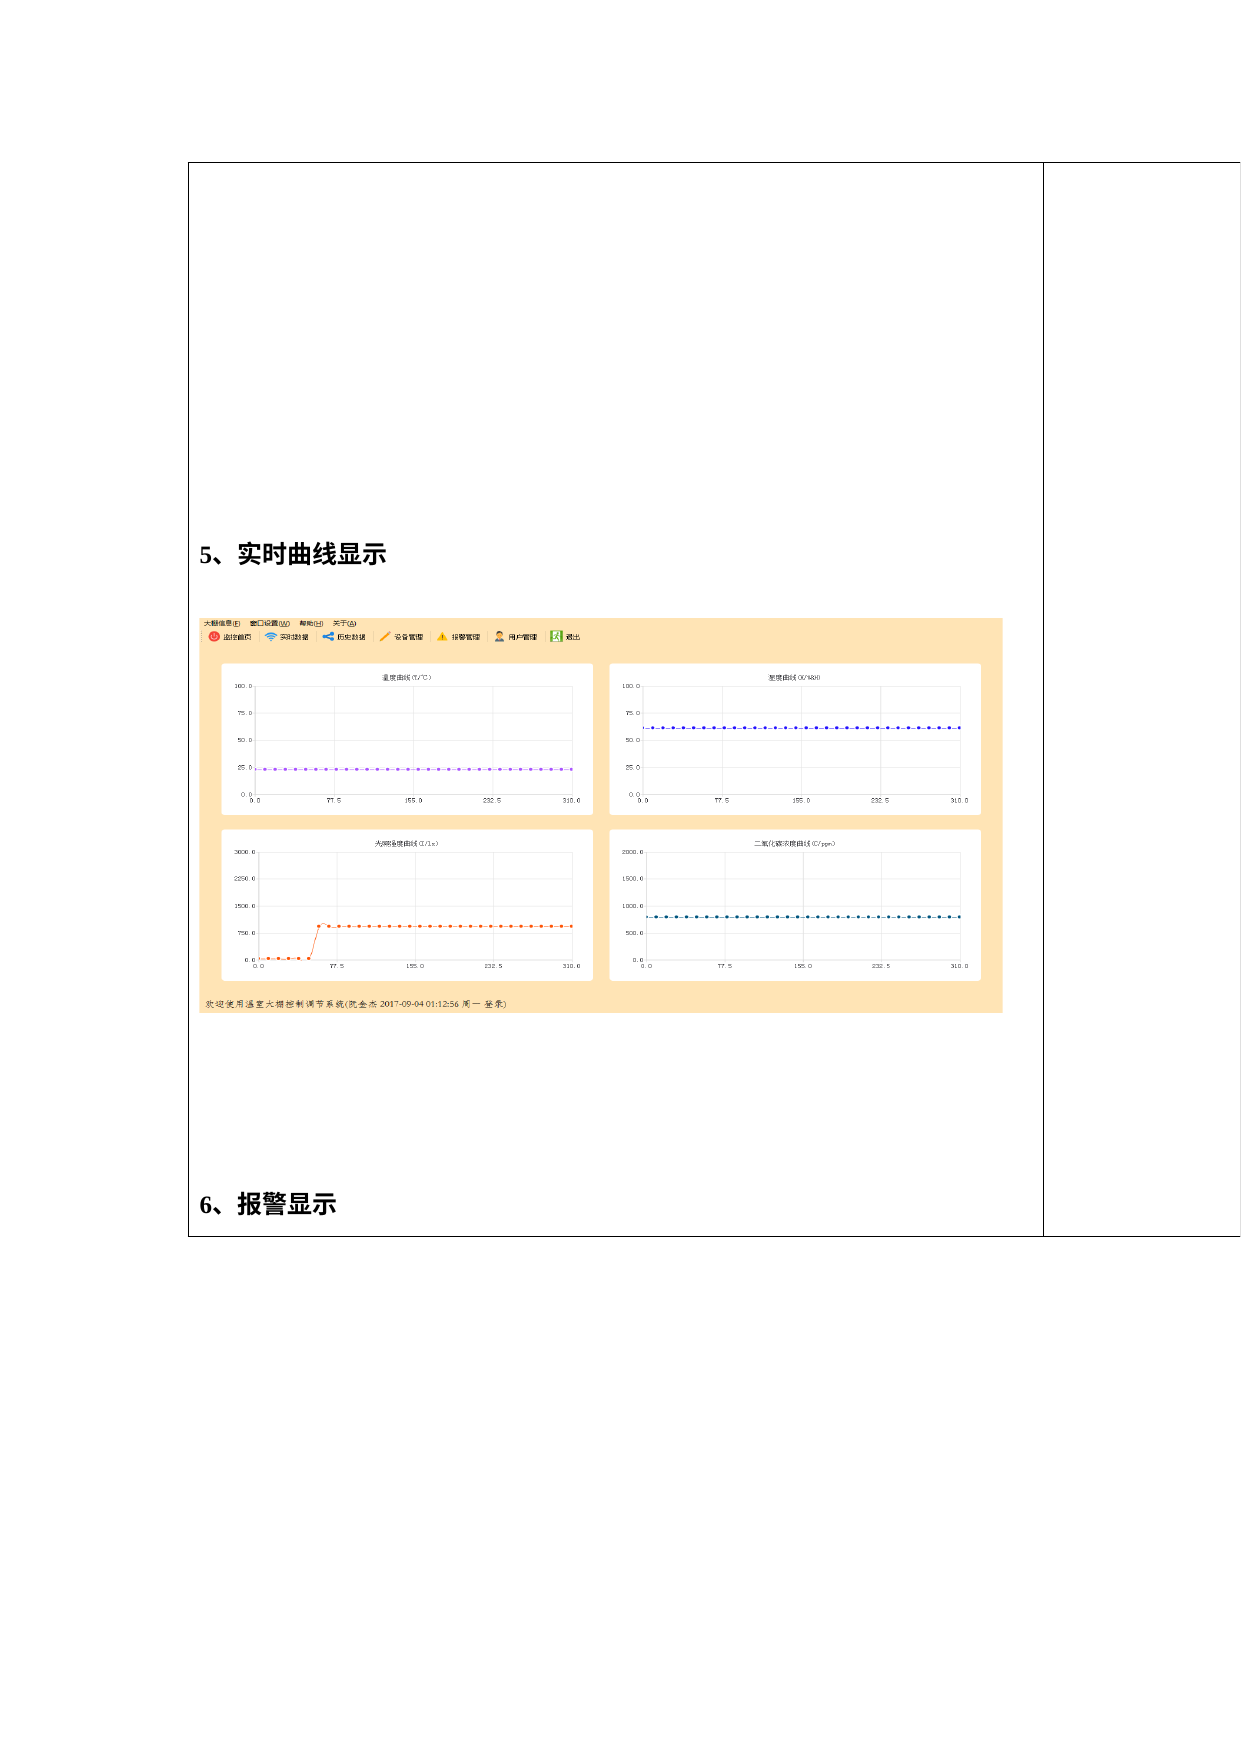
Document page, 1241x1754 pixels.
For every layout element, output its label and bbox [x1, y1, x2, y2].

table_header [1044, 163, 1240, 1236]
table_header [189, 163, 1043, 1236]
picture [199, 618, 1003, 1013]
